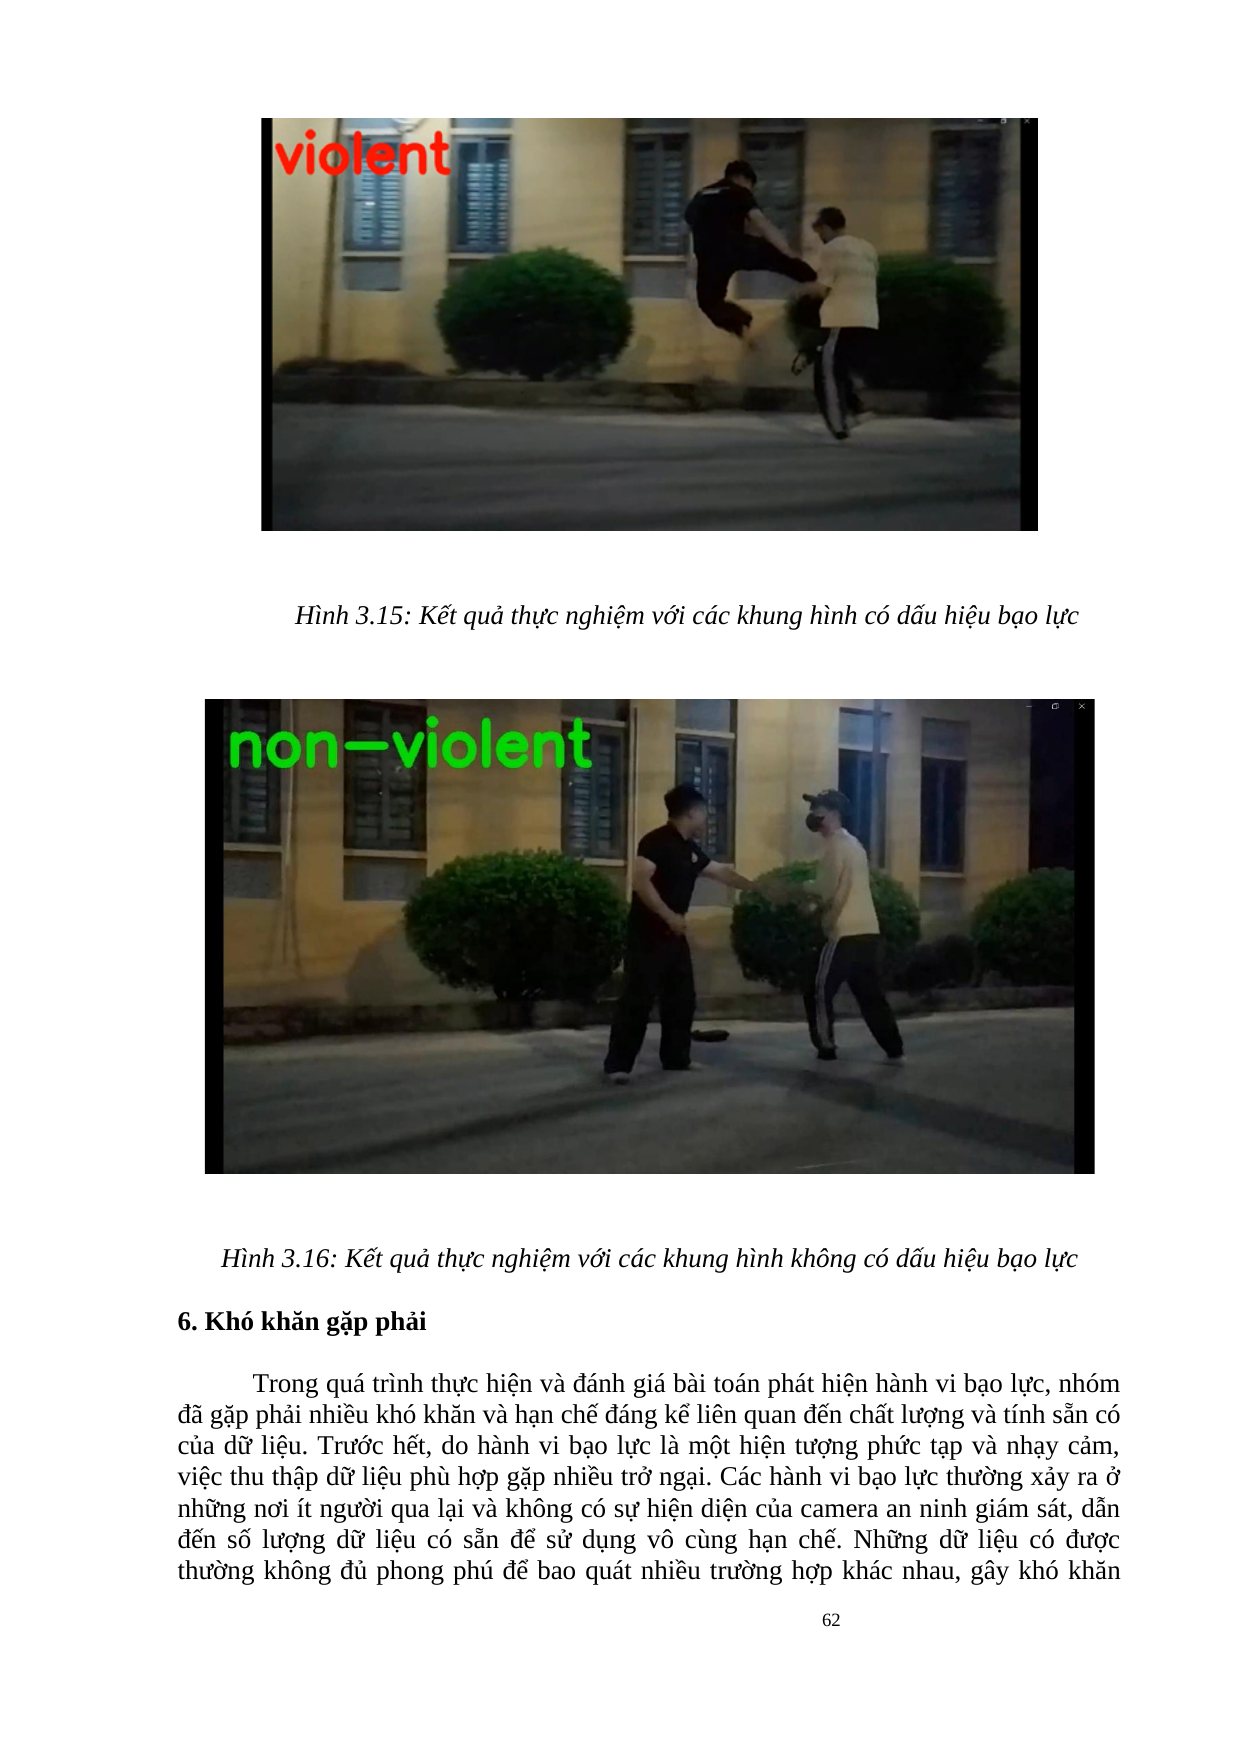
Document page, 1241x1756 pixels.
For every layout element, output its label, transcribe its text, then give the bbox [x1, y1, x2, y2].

picture [261, 118, 1038, 531]
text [177, 1367, 1122, 1585]
subtitle 6. Khó khăn gặp phải [177, 1305, 1122, 1336]
text Hình 3.16: Kết quả thực nghiệm với các khung hình không có dấu hiệu bạo lực [177, 1242, 1122, 1273]
text Hình 3.15: Kết quả thực nghiệm với các khung hình có dấu hiệu bạo lực [177, 599, 1122, 630]
picture [204, 699, 1095, 1174]
